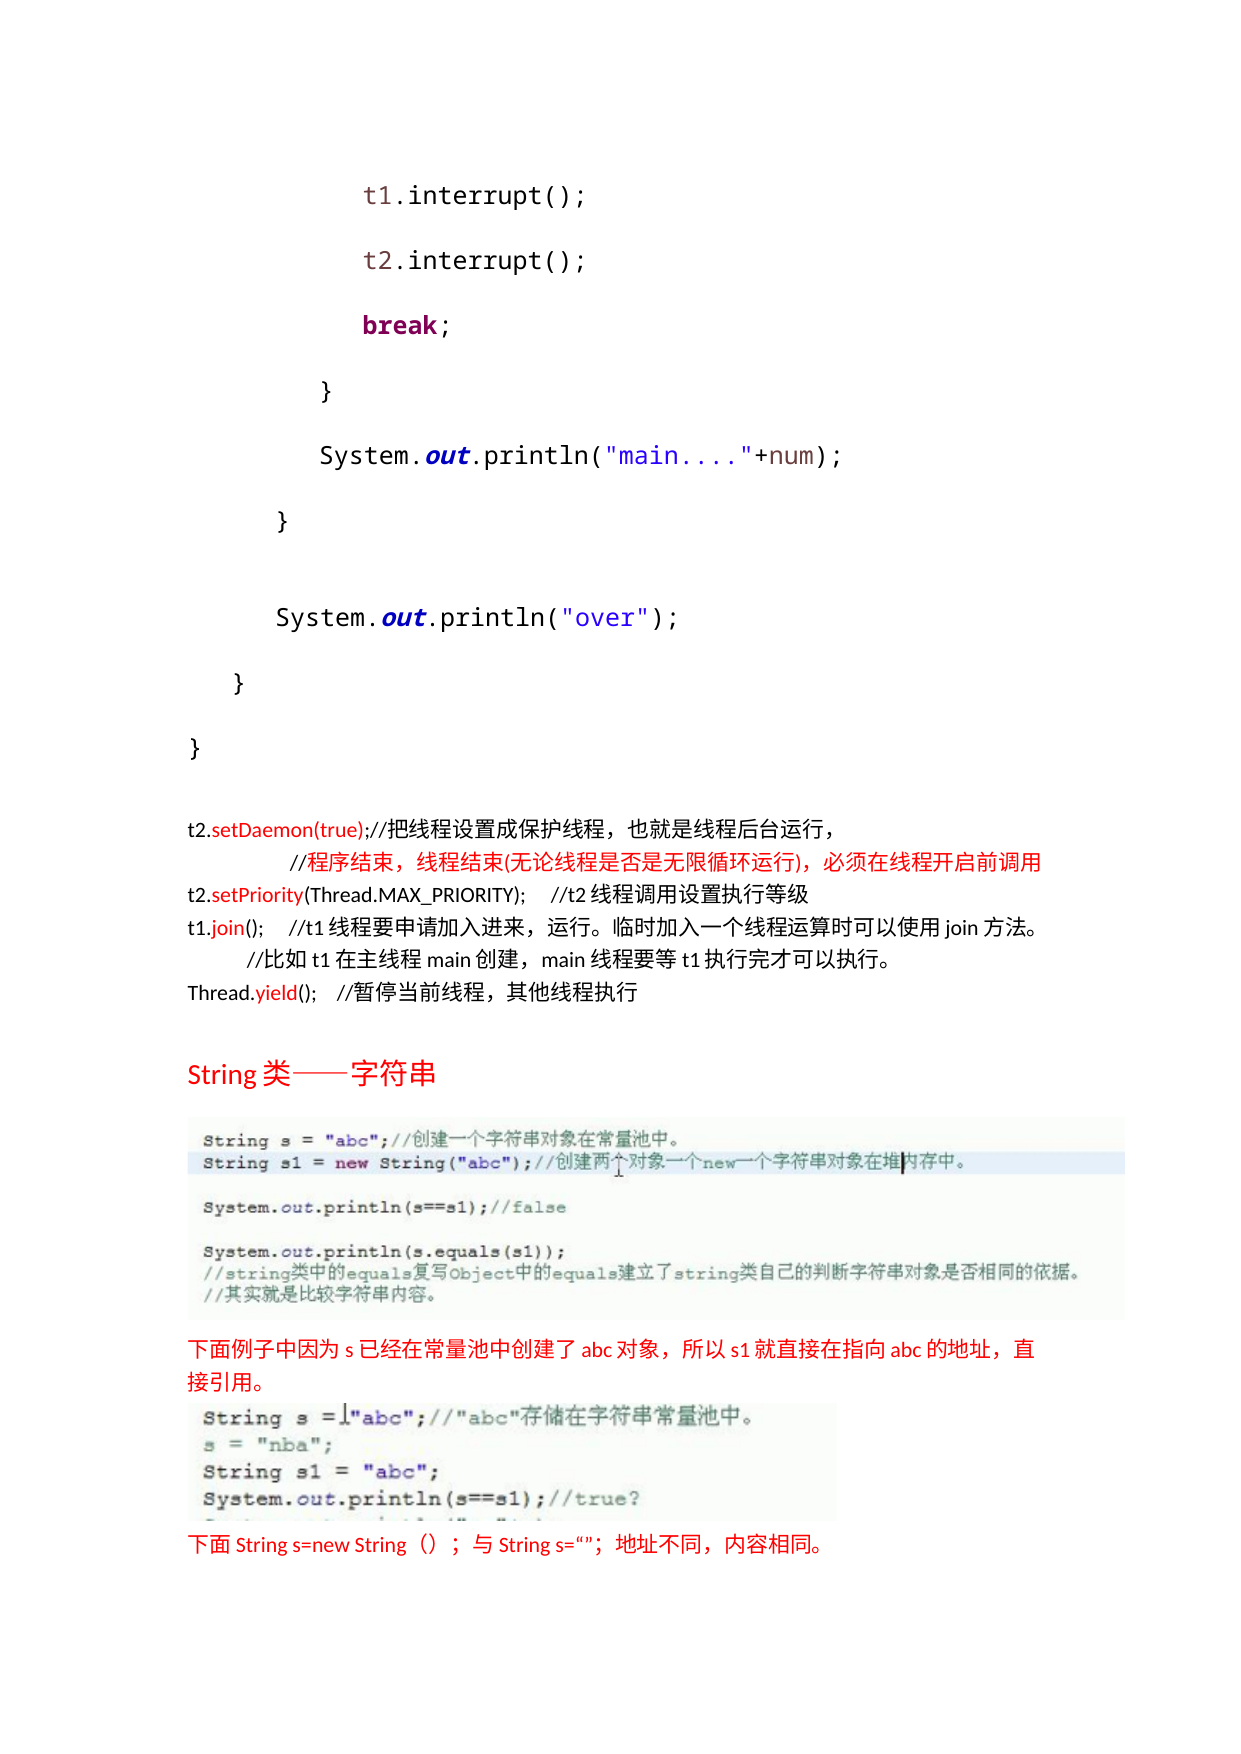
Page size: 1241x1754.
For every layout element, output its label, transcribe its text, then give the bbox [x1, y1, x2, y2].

text t2.setDaemon(true);//把线程设置成保护线程，也就是线程后台运行， [187, 812, 1053, 844]
text System.out.println("main...."+num); [187, 422, 1053, 487]
text System.out.println("over"); [187, 584, 1053, 649]
text } [187, 649, 1053, 714]
picture [187, 1117, 1125, 1320]
text t2.interrupt(); [187, 227, 1053, 292]
text 下面例子中因为s已经在常量池中创建了abc对象，所以s1就直接在指向abc的地址，直接引用。 [187, 1332, 1053, 1397]
text //程序结束，线程结束(无论线程是否是无限循环运行)，必须在线程开启前调用 [187, 844, 1053, 877]
text String类——字符串 [187, 1039, 1053, 1104]
picture [187, 1403, 838, 1521]
text break; [187, 292, 1053, 357]
text } [187, 487, 1053, 552]
text 下面String s=new String（）；与String s=“”；地址不同，内容相同。 [187, 1527, 1053, 1559]
text //比如t1在主线程main创建，main线程要等t1执行完才可以执行。 [187, 942, 1053, 974]
text t1.interrupt(); [187, 162, 1053, 227]
text } [187, 714, 1053, 779]
text Thread.yield(); //暂停当前线程，其他线程执行 [187, 974, 1053, 1007]
text t2.setPriority(Thread.MAX_PRIORITY); //t2线程调用设置执行等级 [187, 877, 1053, 909]
text t1.join(); //t1线程要申请加入进来，运行。临时加入一个线程运算时可以使用join方法。 [187, 909, 1053, 942]
text } [187, 357, 1053, 422]
